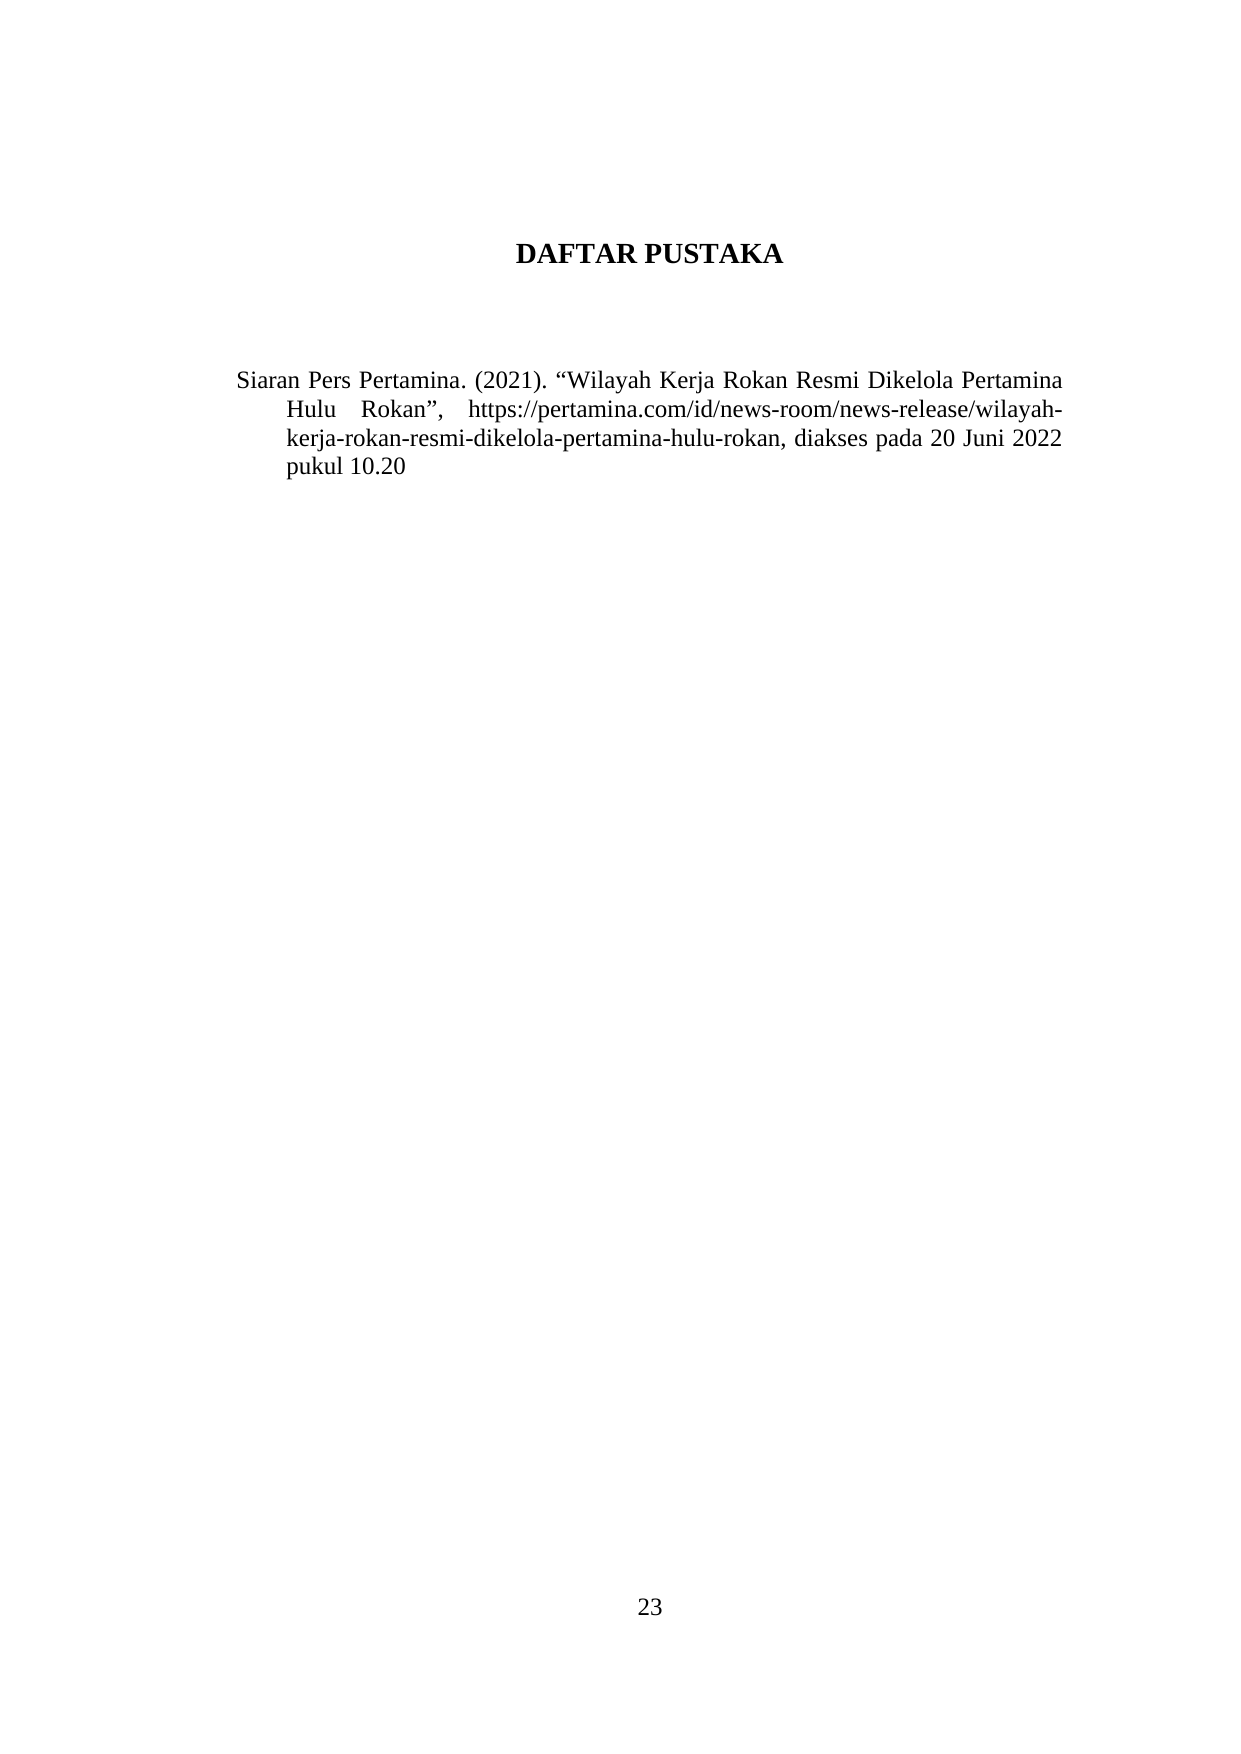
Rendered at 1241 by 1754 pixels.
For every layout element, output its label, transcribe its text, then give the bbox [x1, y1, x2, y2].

text Siaran Pers Pertamina. (2021). “Wilayah Kerja Rokan Resmi Dikelola Pertamina Hulu Rokan”, https://pertamina.com/id/news-room/news-release/wilayah-kerja-rokan-resmi-dikelola-pertamina-hulu-rokan, diakses pada 20 Juni 2022 pukul 10.20 [236, 365, 1063, 480]
subtitle DAFTAR PUSTAKA [236, 236, 1063, 270]
